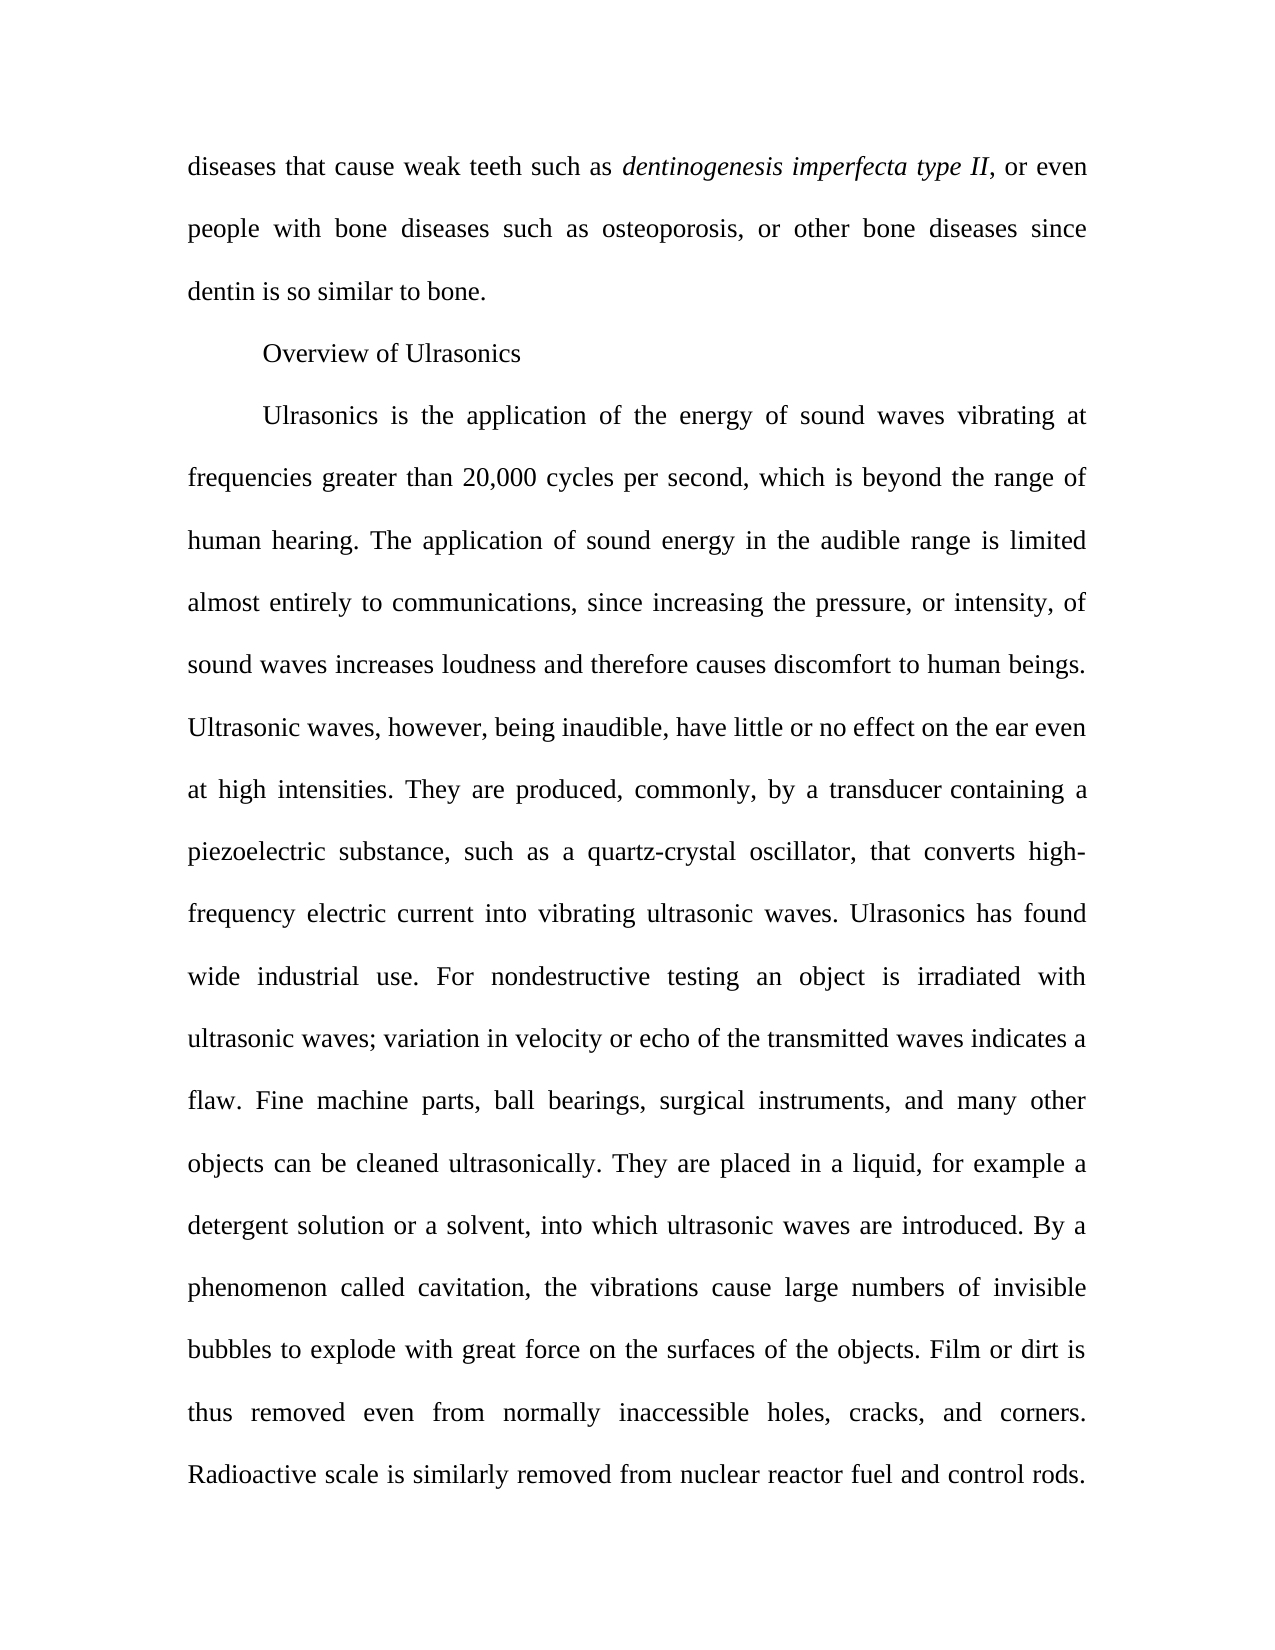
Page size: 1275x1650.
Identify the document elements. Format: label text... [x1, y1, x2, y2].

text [187, 150, 1087, 306]
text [187, 399, 1087, 1489]
text Overview of Ulrasonics [187, 337, 1087, 368]
